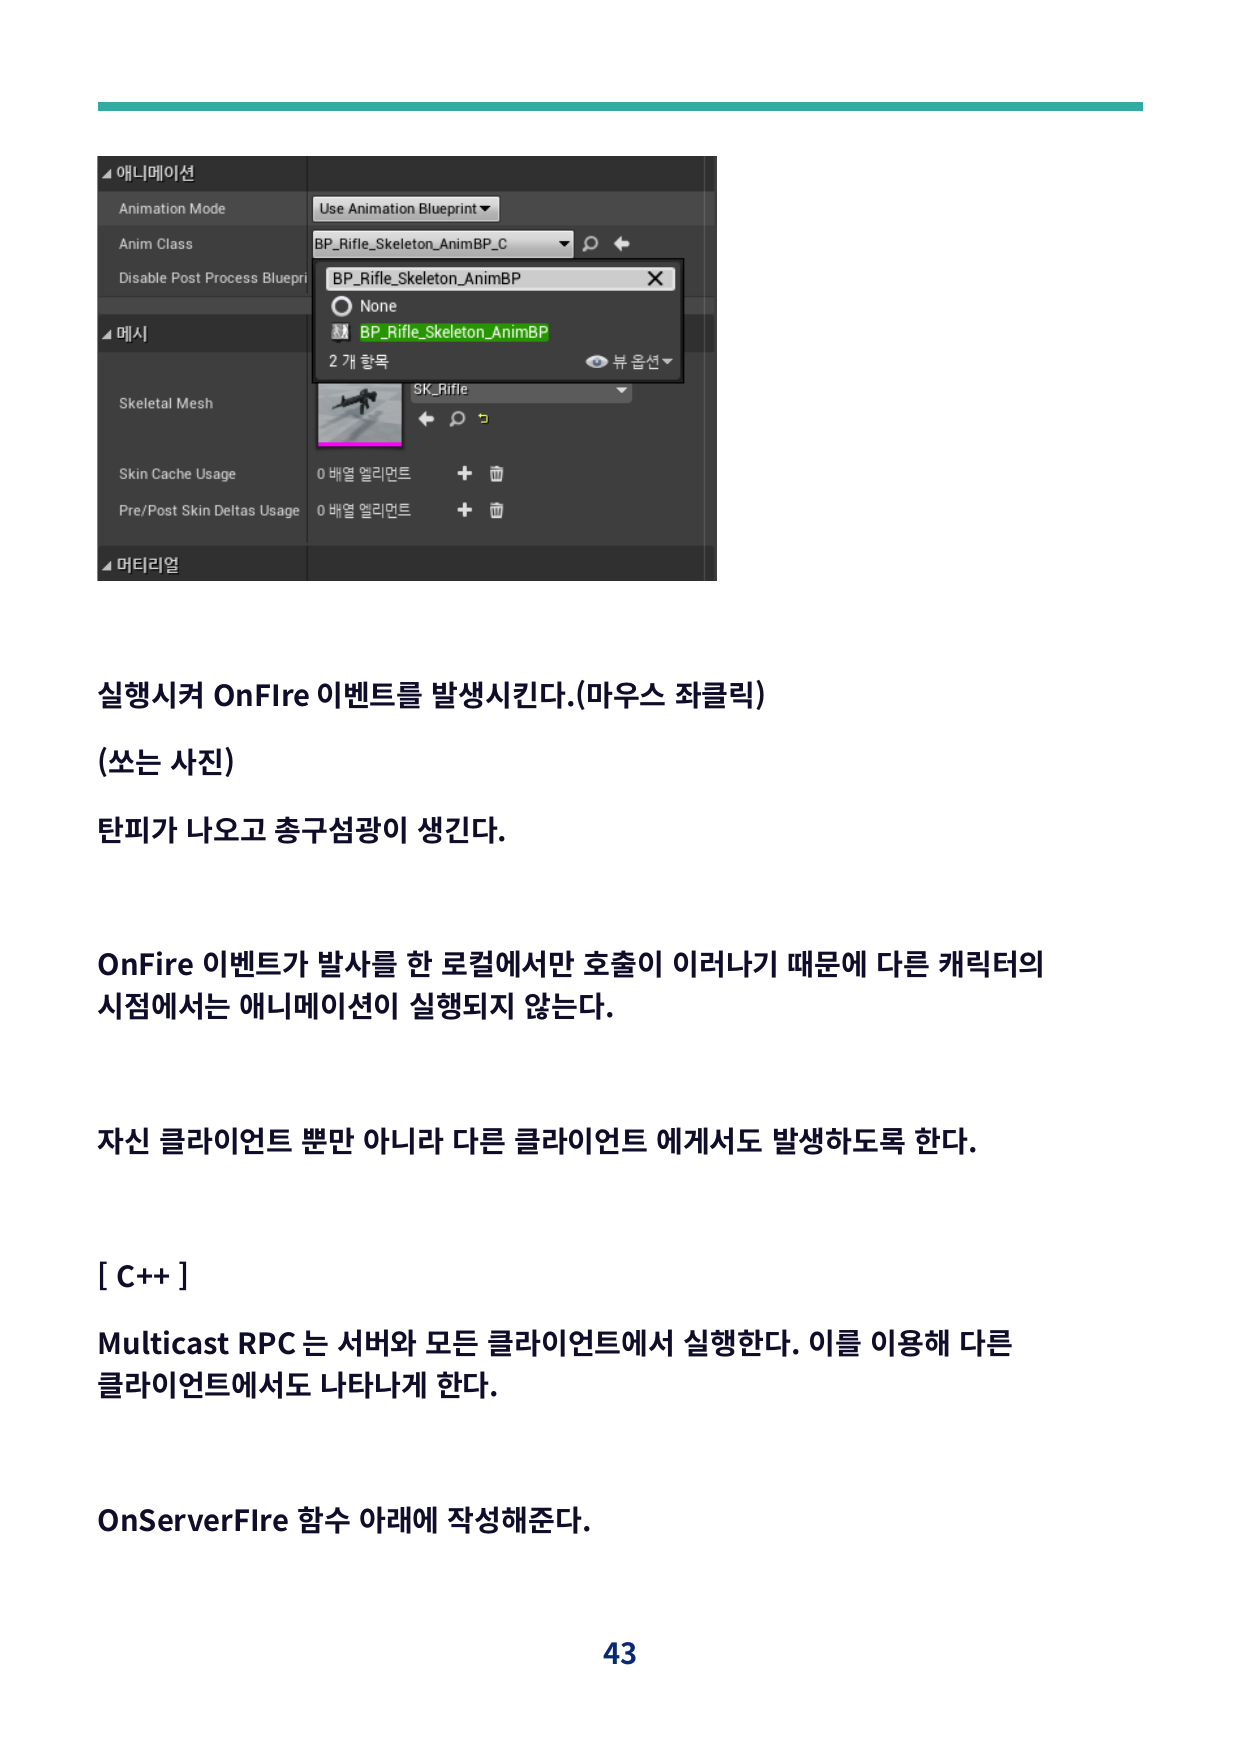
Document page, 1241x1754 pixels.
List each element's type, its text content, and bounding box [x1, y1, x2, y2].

subtitle OnFire 이벤트가 발사를 한 로컬에서만 호출이 이러나기 때문에 다른 캐릭터의 시점에서는 애니메이션이 실행되지 않는다. [97, 942, 1143, 1026]
picture [97, 156, 717, 581]
subtitle (쏘는 사진) [97, 740, 1143, 782]
subtitle [ C++ ] [97, 1253, 1143, 1295]
subtitle 자신 클라이언트 뿐만 아니라 다른 클라이언트 에게서도 발생하도록 한다. [97, 1118, 1143, 1161]
subtitle 실행시켜 OnFIre이벤트를 발생시킨다.(마우스 좌클릭) [97, 672, 1143, 715]
subtitle 탄피가 나오고 총구섬광이 생긴다. [97, 807, 1143, 849]
subtitle Multicast RPC는 서버와 모든 클라이언트에서 실행한다. 이를 이용해 다른 클라이언트에서도 나타나게 한다. [97, 1320, 1143, 1405]
subtitle OnServerFIre 함수 아래에 작성해준다. [97, 1497, 1143, 1539]
